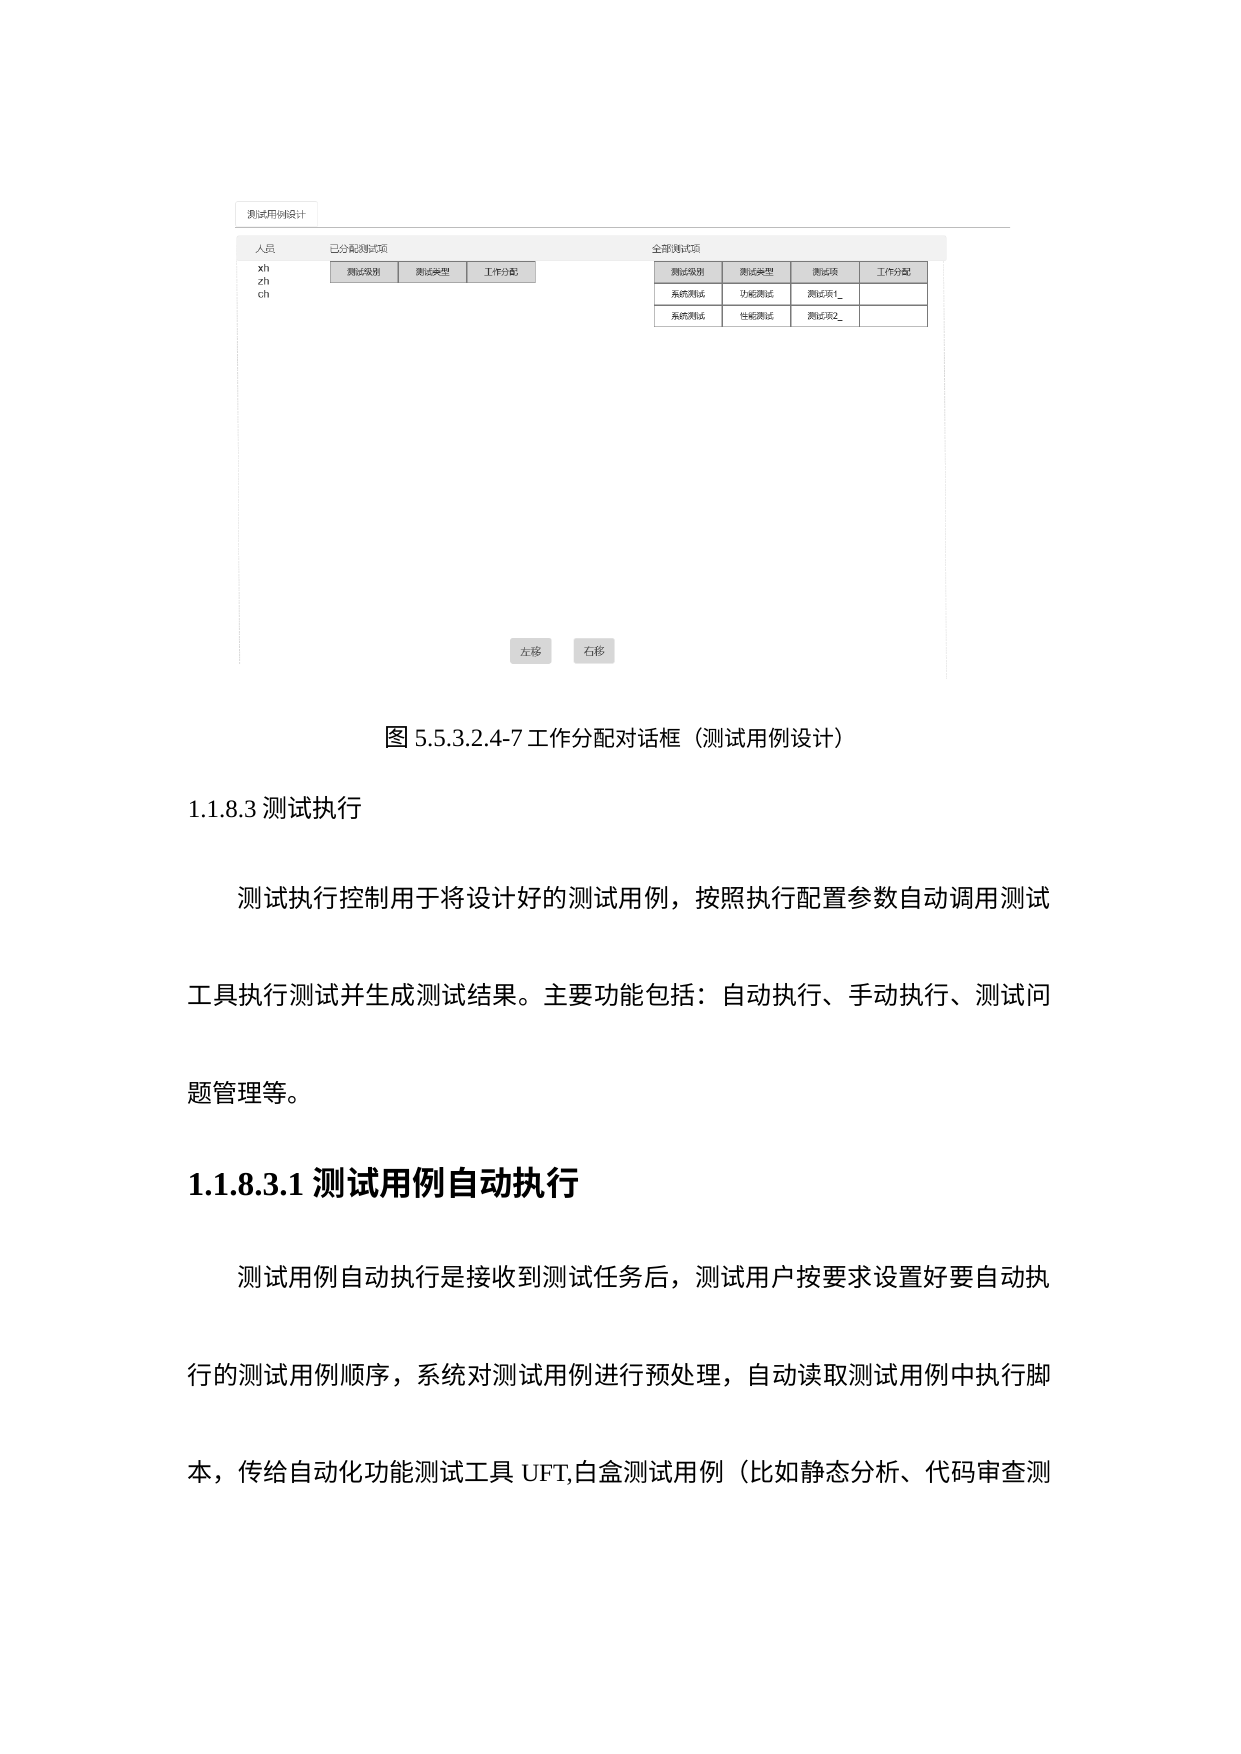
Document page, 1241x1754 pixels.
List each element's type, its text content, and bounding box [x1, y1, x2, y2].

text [187, 1243, 1053, 1503]
list 图5.5.3.2.4-7工作分配对话框（测试用例设计） [187, 703, 1053, 768]
text 测试执行控制用于将设计好的测试用例，按照执行配置参数自动调用测试工具执行测试并生成测试结果。主要功能包括：自动执行、手动执行、测试问题管理等。 [187, 864, 1053, 1124]
picture [230, 201, 1011, 679]
subtitle 测试用例自动执行 [187, 1148, 1053, 1213]
subtitle 测试执行 [188, 774, 1053, 839]
